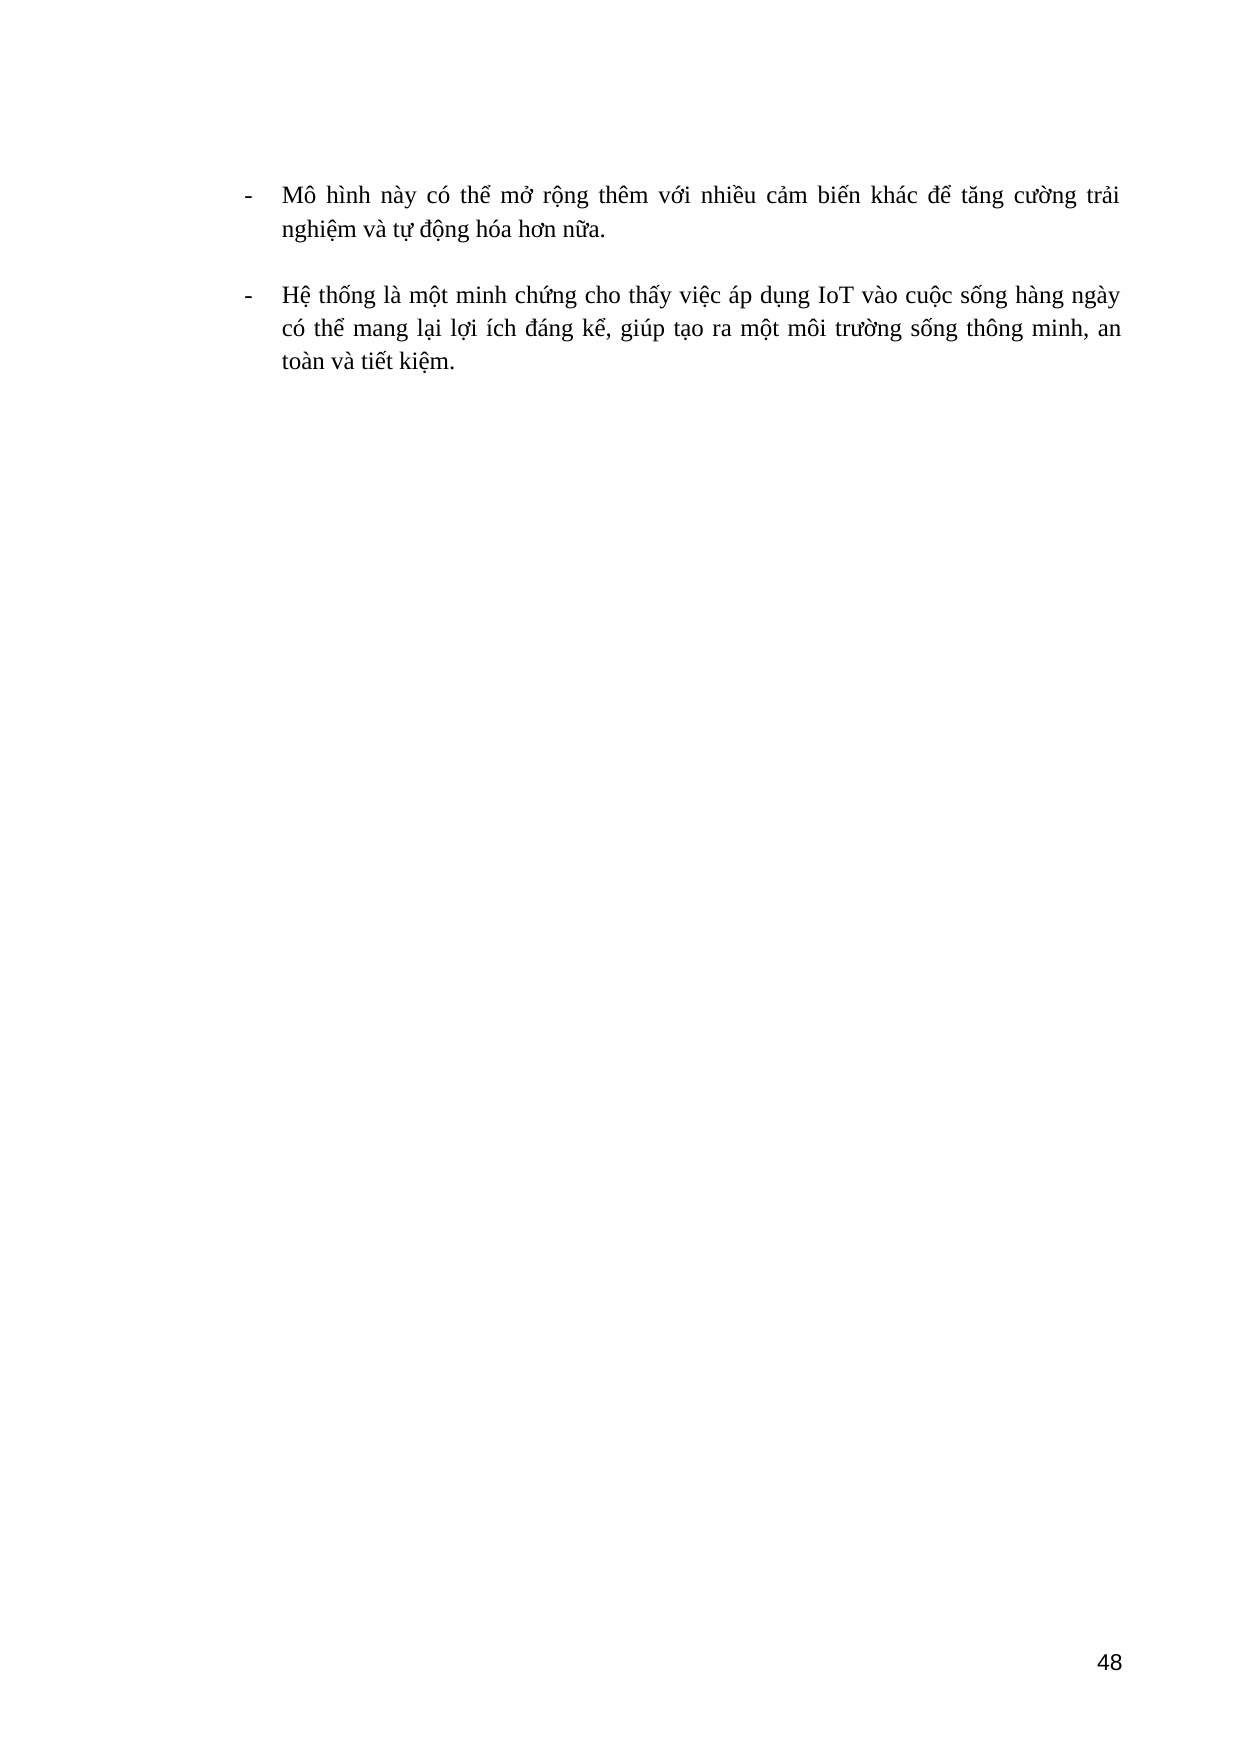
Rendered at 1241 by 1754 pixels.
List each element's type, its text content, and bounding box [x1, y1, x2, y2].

list Mô hình này có thể mở rộng thêm với nhiều cảm biến khác để tăng cường trải nghiệm và tự động hóa hơn nữa. [244, 181, 1122, 242]
list Hệ thống là một minh chứng cho thấy việc áp dụng IoT vào cuộc sống hàng ngày có thể mang lại lợi ích đáng kể, giúp tạo ra một môi trường sống thông minh, an toàn và tiết kiệm. [244, 280, 1122, 374]
